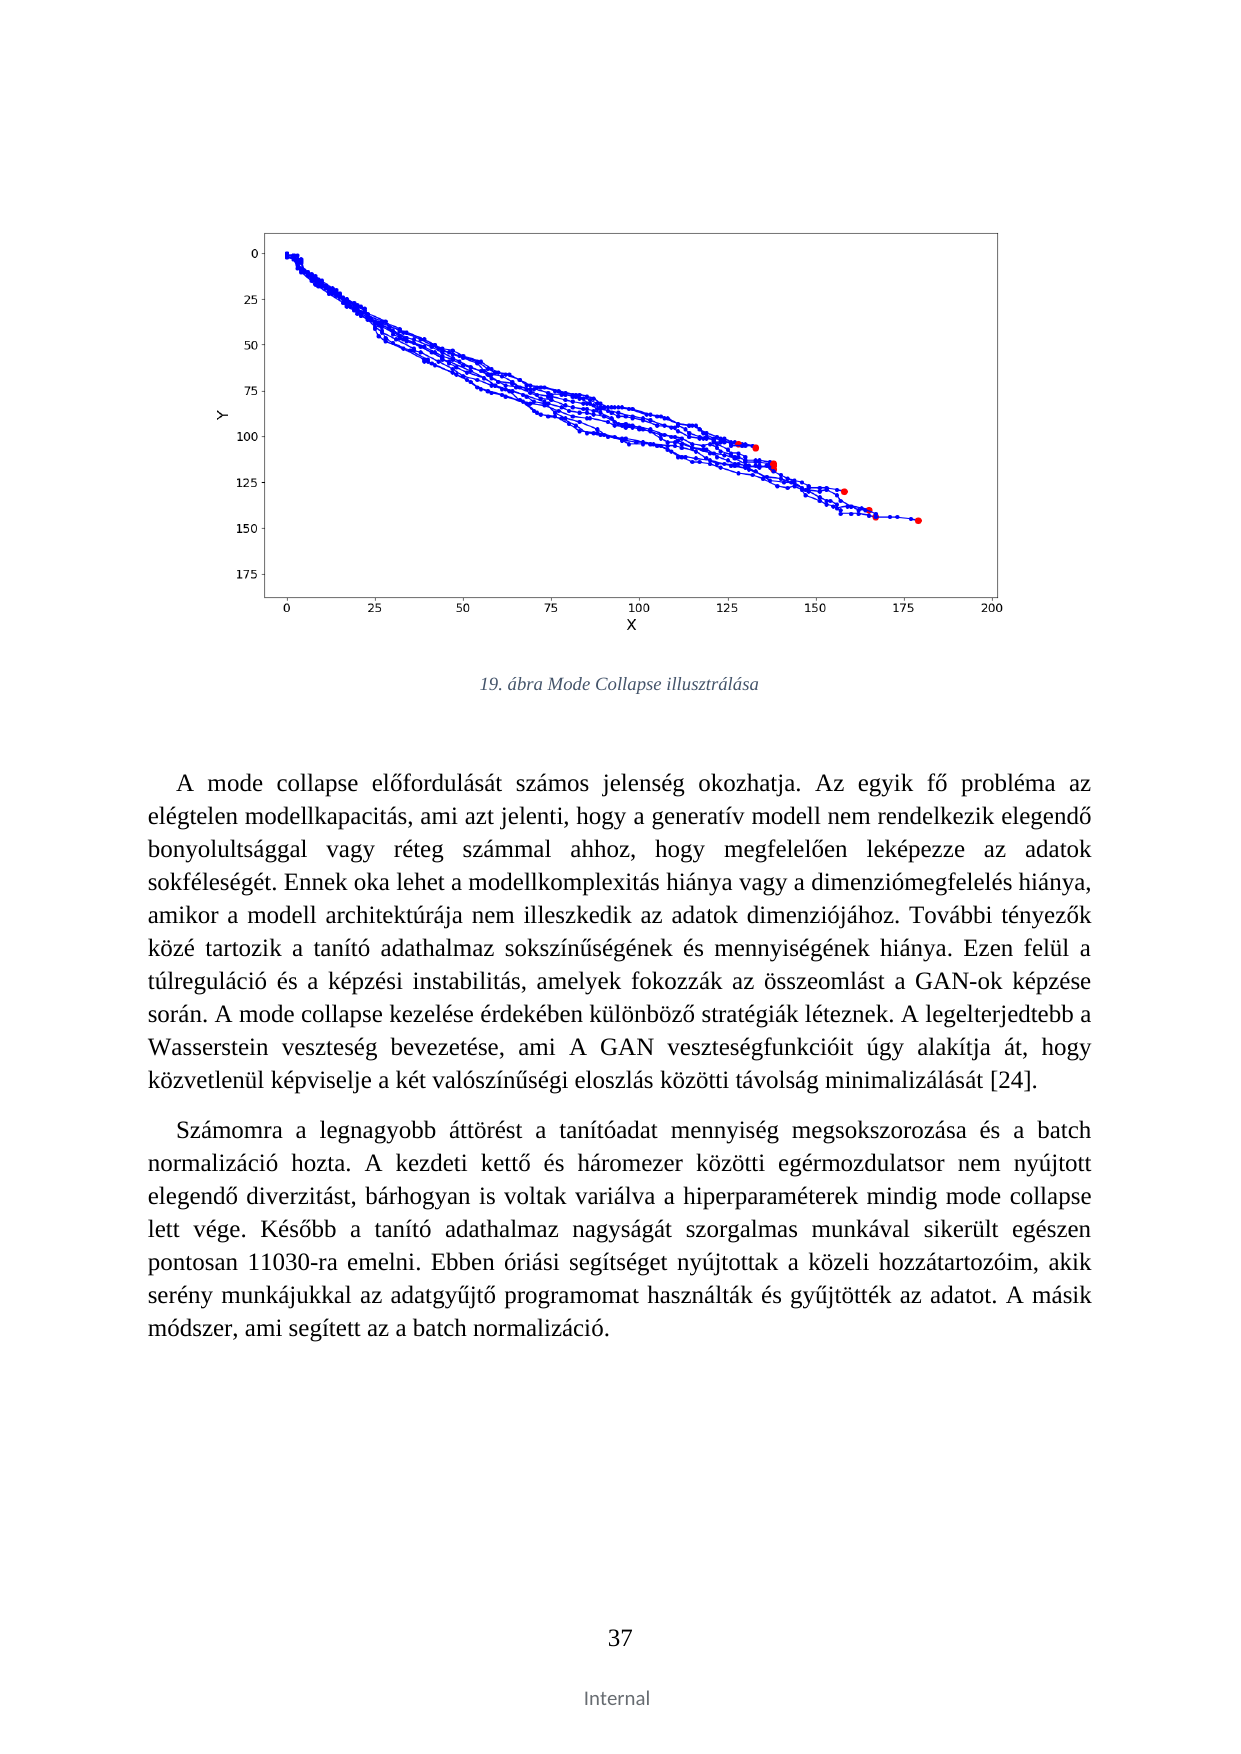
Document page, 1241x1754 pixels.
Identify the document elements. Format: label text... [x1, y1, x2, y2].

text 19. ábra Mode Collapse illusztrálása [148, 649, 1092, 694]
picture [146, 176, 1092, 649]
text A mode collapse előfordulását számos jelenség okozhatja. Az egyik fő probléma az elégtelen modellkapacitás, ami azt jelenti, hogy a generatív modell nem rendelkezik elegendő bonyolultsággal vagy réteg számmal ahhoz, hogy megfelelően leképezze az adatok sokféleségét. Ennek oka lehet a modellkomplexitás hiánya vagy a dimenziómegfelelés hiánya, amikor a modell architektúrája nem illeszkedik az adatok dimenziójához. További tényezők közé tartozik a tanító adathalmaz sokszínűségének és mennyiségének hiánya. Ezen felül a túlreguláció és a képzési instabilitás, amelyek fokozzák az összeomlást a GAN-ok képzése során. A mode collapse kezelése érdekében különböző stratégiák léteznek. A legelterjedtebb a Wasserstein veszteség bevezetése, ami A GAN veszteségfunkcióit úgy alakítja át, hogy közvetlenül képviselje a két valószínűségi eloszlás közötti távolság minimalizálását . [148, 768, 1092, 1094]
text Számomra a legnagyobb áttörést a tanítóadat mennyiség megsokszorozása és a batch normalizáció hozta. A kezdeti kettő és háromezer közötti egérmozdulatsor nem nyújtott elegendő diverzitást, bárhogyan is voltak variálva a hiperparaméterek mindig mode collapse lett vége. Később a tanító adathalmaz nagyságát szorgalmas munkával sikerült egészen pontosan 11030-ra emelni. Ebben óriási segítséget nyújtottak a közeli hozzátartozóim, akik serény munkájukkal az adatgyűjtő programomat használták és gyűjtötték az adatot. A másik módszer, ami segített az a batch normalizáció. [148, 1115, 1092, 1342]
